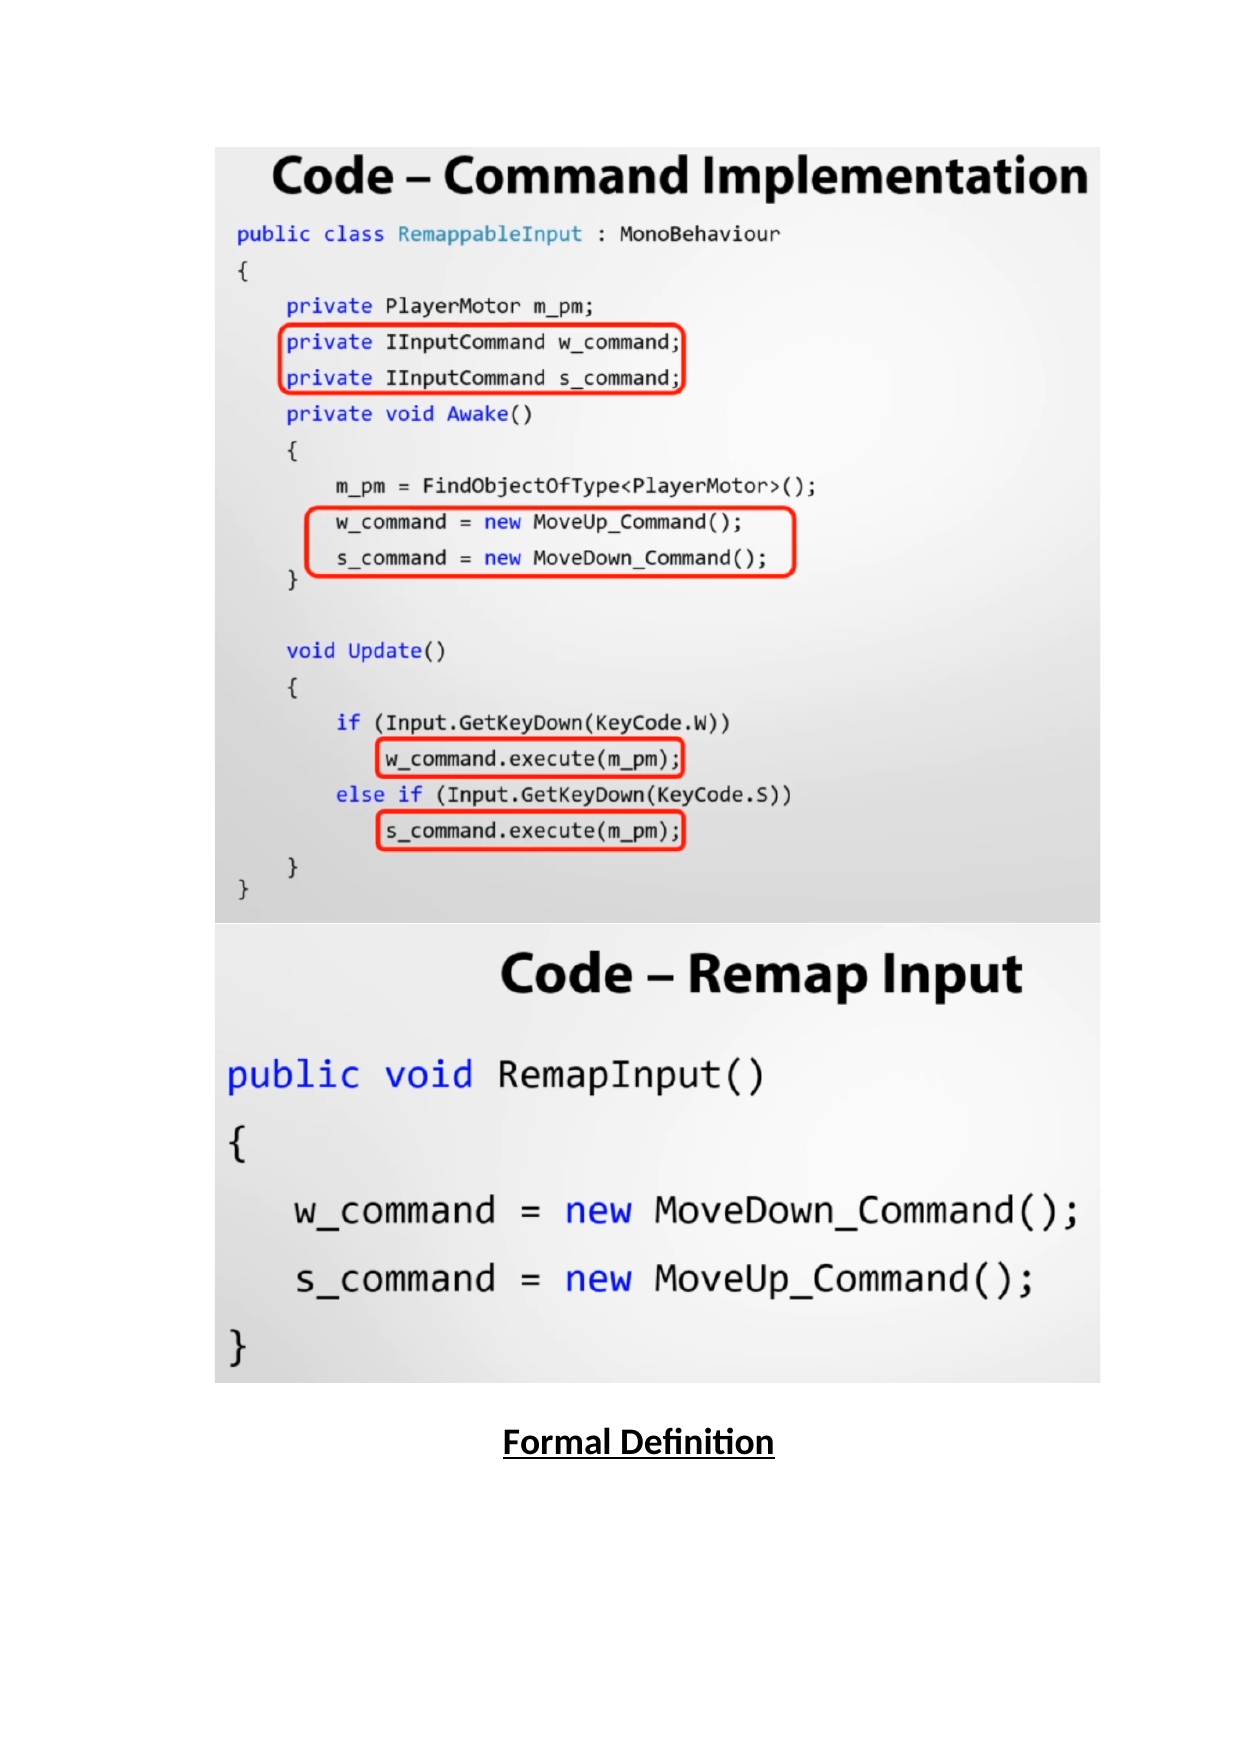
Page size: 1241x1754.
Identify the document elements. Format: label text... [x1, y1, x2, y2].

text Formal Definition [215, 1418, 1063, 1464]
picture [214, 924, 1101, 1383]
picture [214, 147, 1101, 923]
